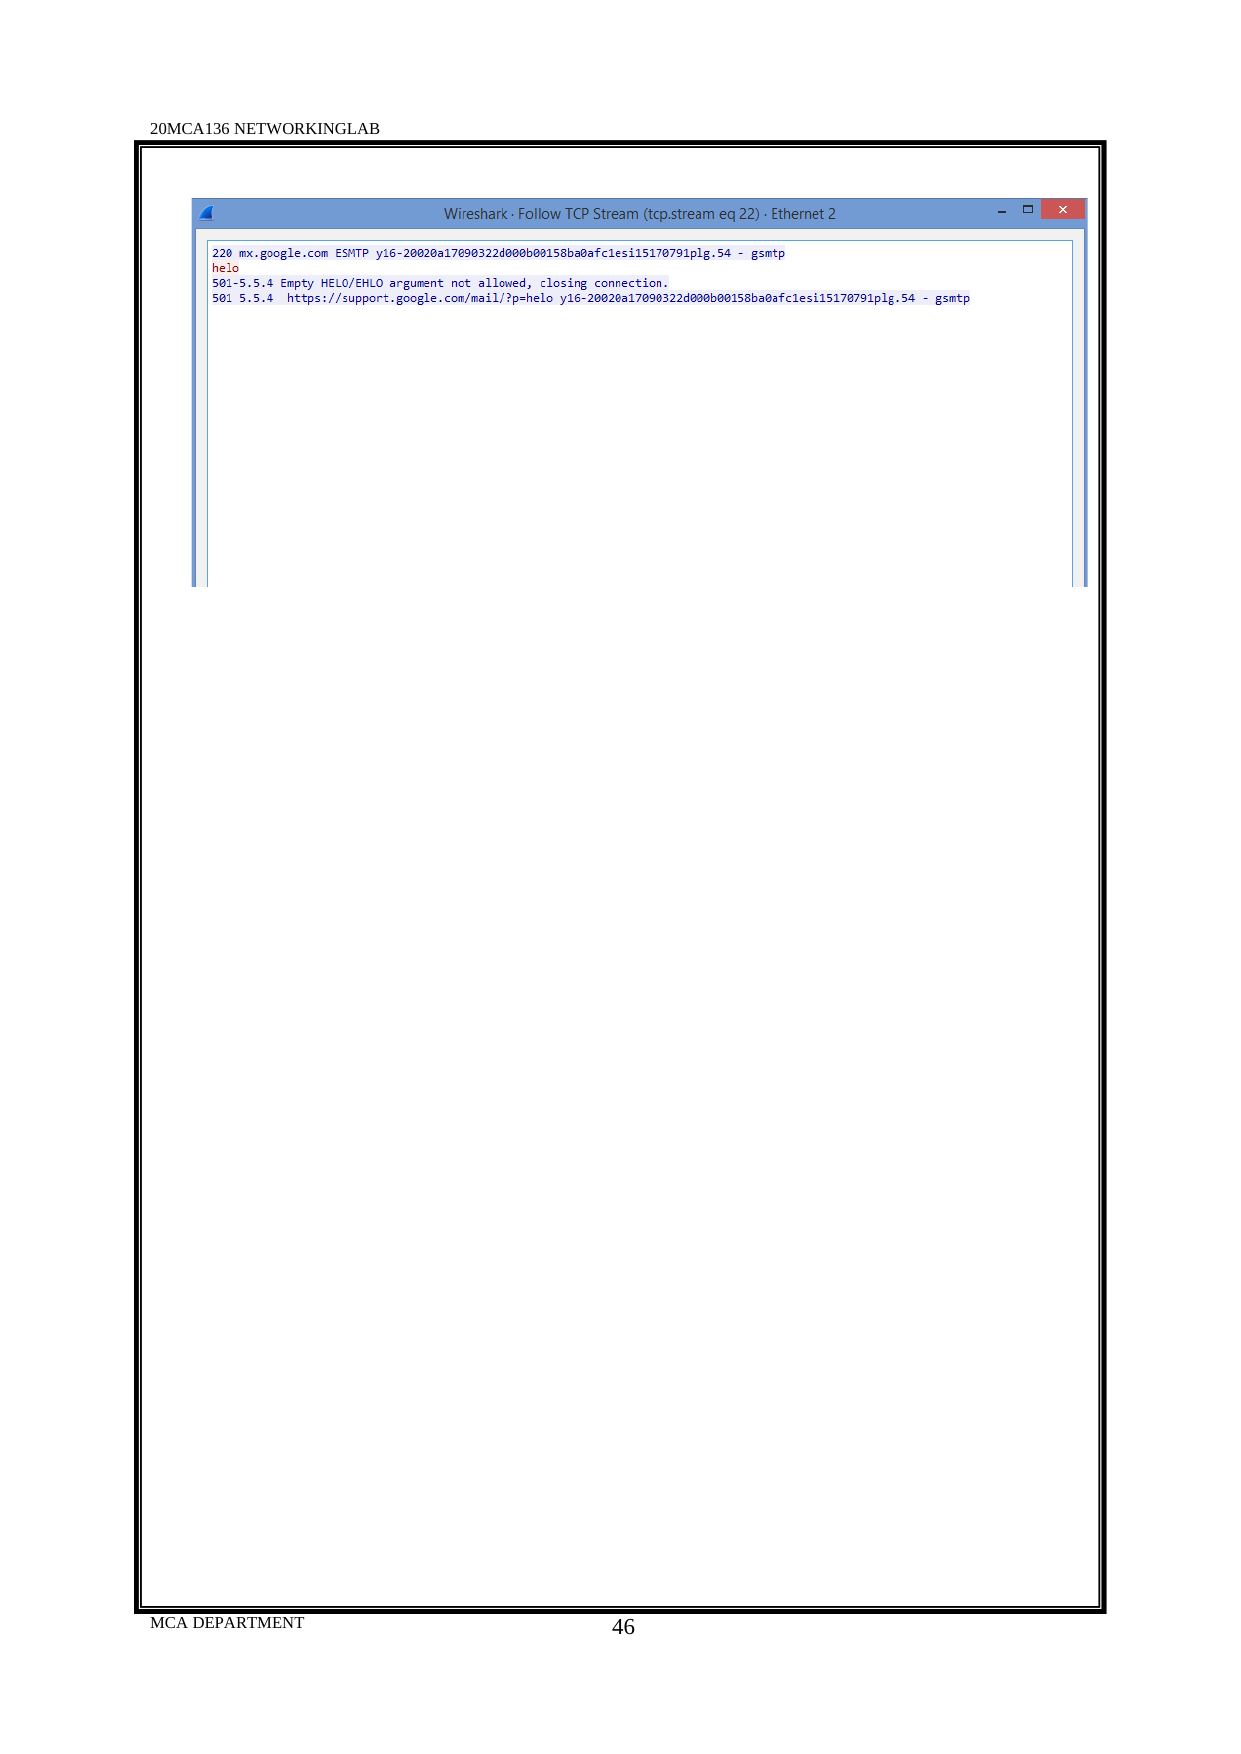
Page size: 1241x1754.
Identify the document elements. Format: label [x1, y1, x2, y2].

picture [191, 198, 1088, 587]
